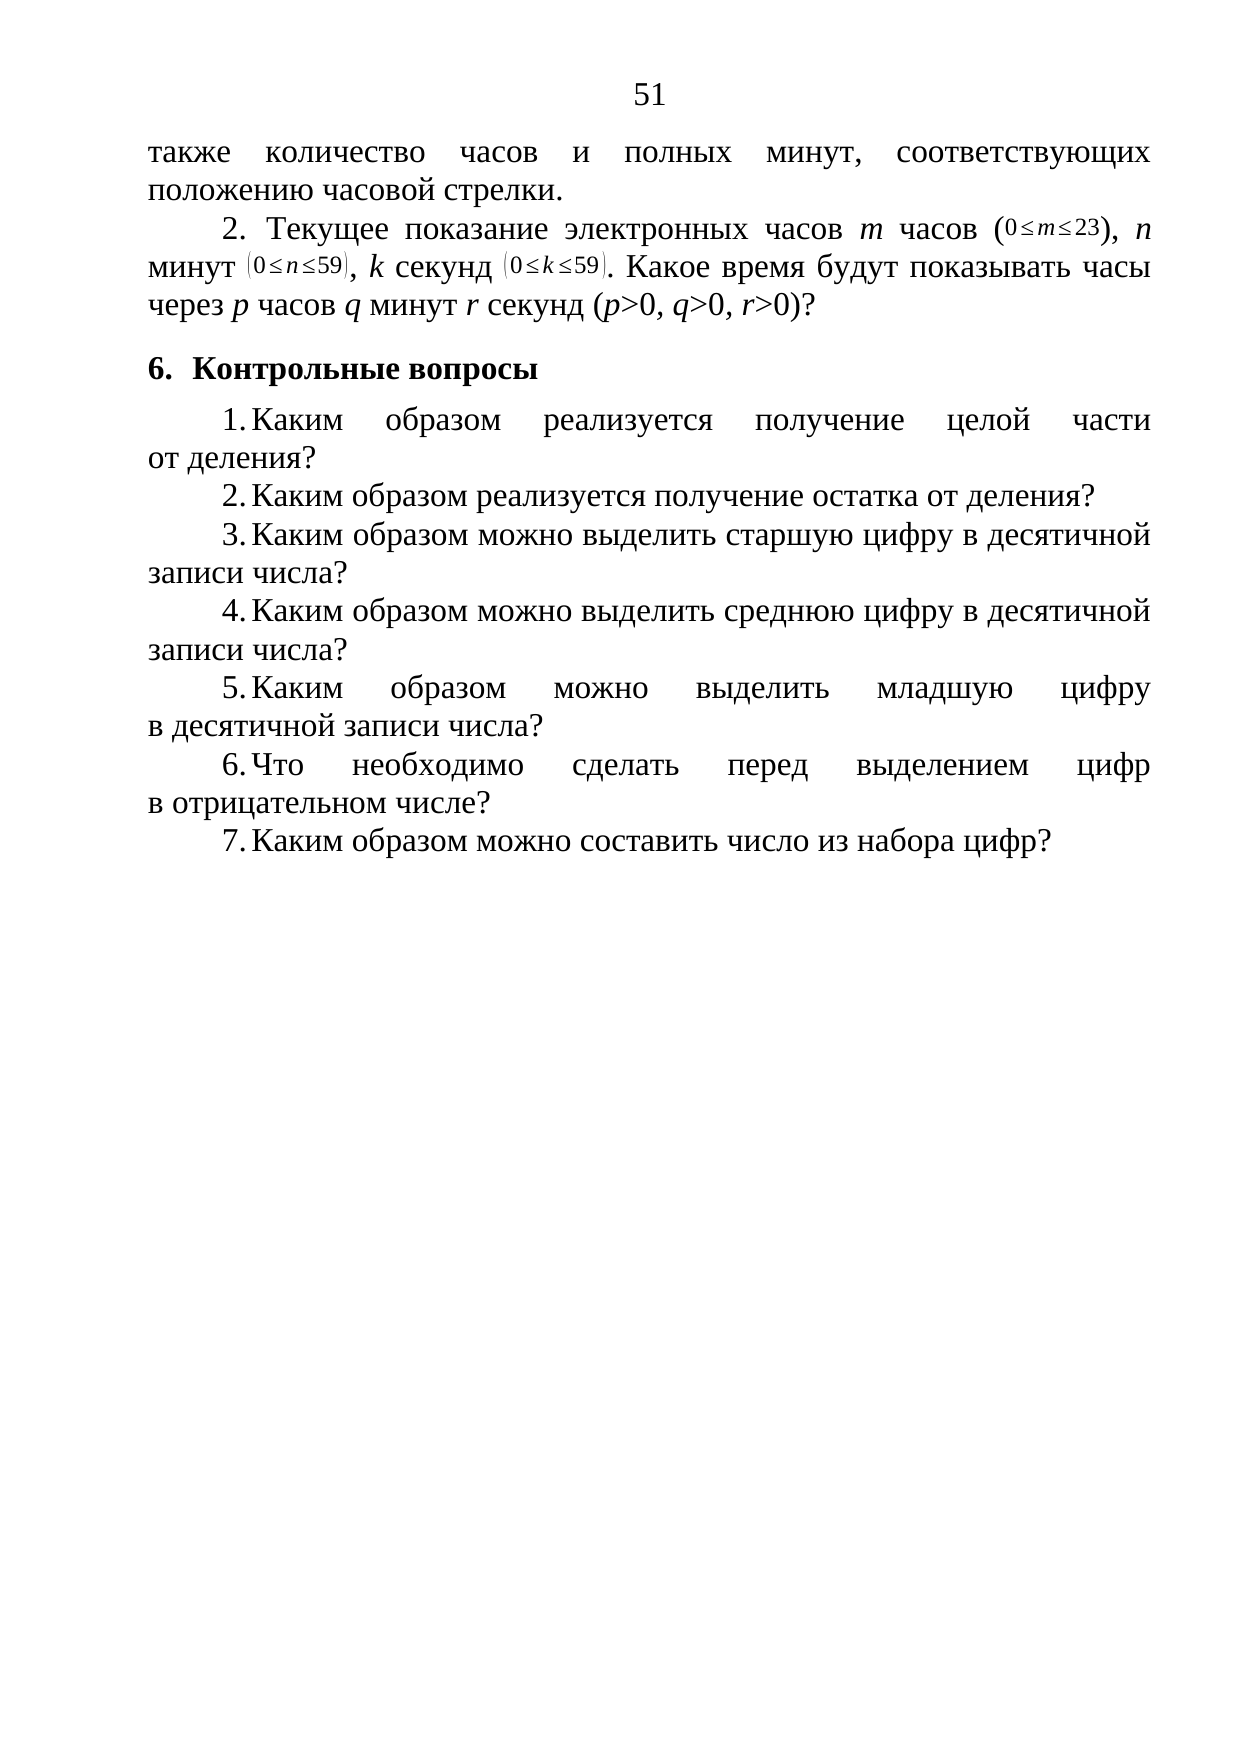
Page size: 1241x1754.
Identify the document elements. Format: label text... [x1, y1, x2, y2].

list Каким образом можно выделить среднюю цифру в десятичной записи числа? [148, 591, 1152, 667]
subtitle Контрольные вопросы [148, 348, 1152, 386]
list Каким образом можно выделить младшую цифру в десятичной записи числа? [148, 667, 1152, 744]
list Каким образом можно составить число из набора цифр? [148, 821, 1152, 859]
list Каким образом реализуется получение остатка от деления? [148, 476, 1152, 514]
list Текущее показание электронных часов m часов (), n минут , k секунд . Какое время будут показывать часы через p часов q минут r секунд (p>0, q>0, r>0)? [148, 208, 1152, 323]
list Каким образом реализуется получение целой части от деления? [148, 399, 1152, 476]
list Что необходимо сделать перед выделением цифр в отрицательном числе? [148, 744, 1152, 821]
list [148, 131, 1152, 208]
list Каким образом можно выделить старшую цифру в десятичной записи числа? [148, 514, 1152, 591]
